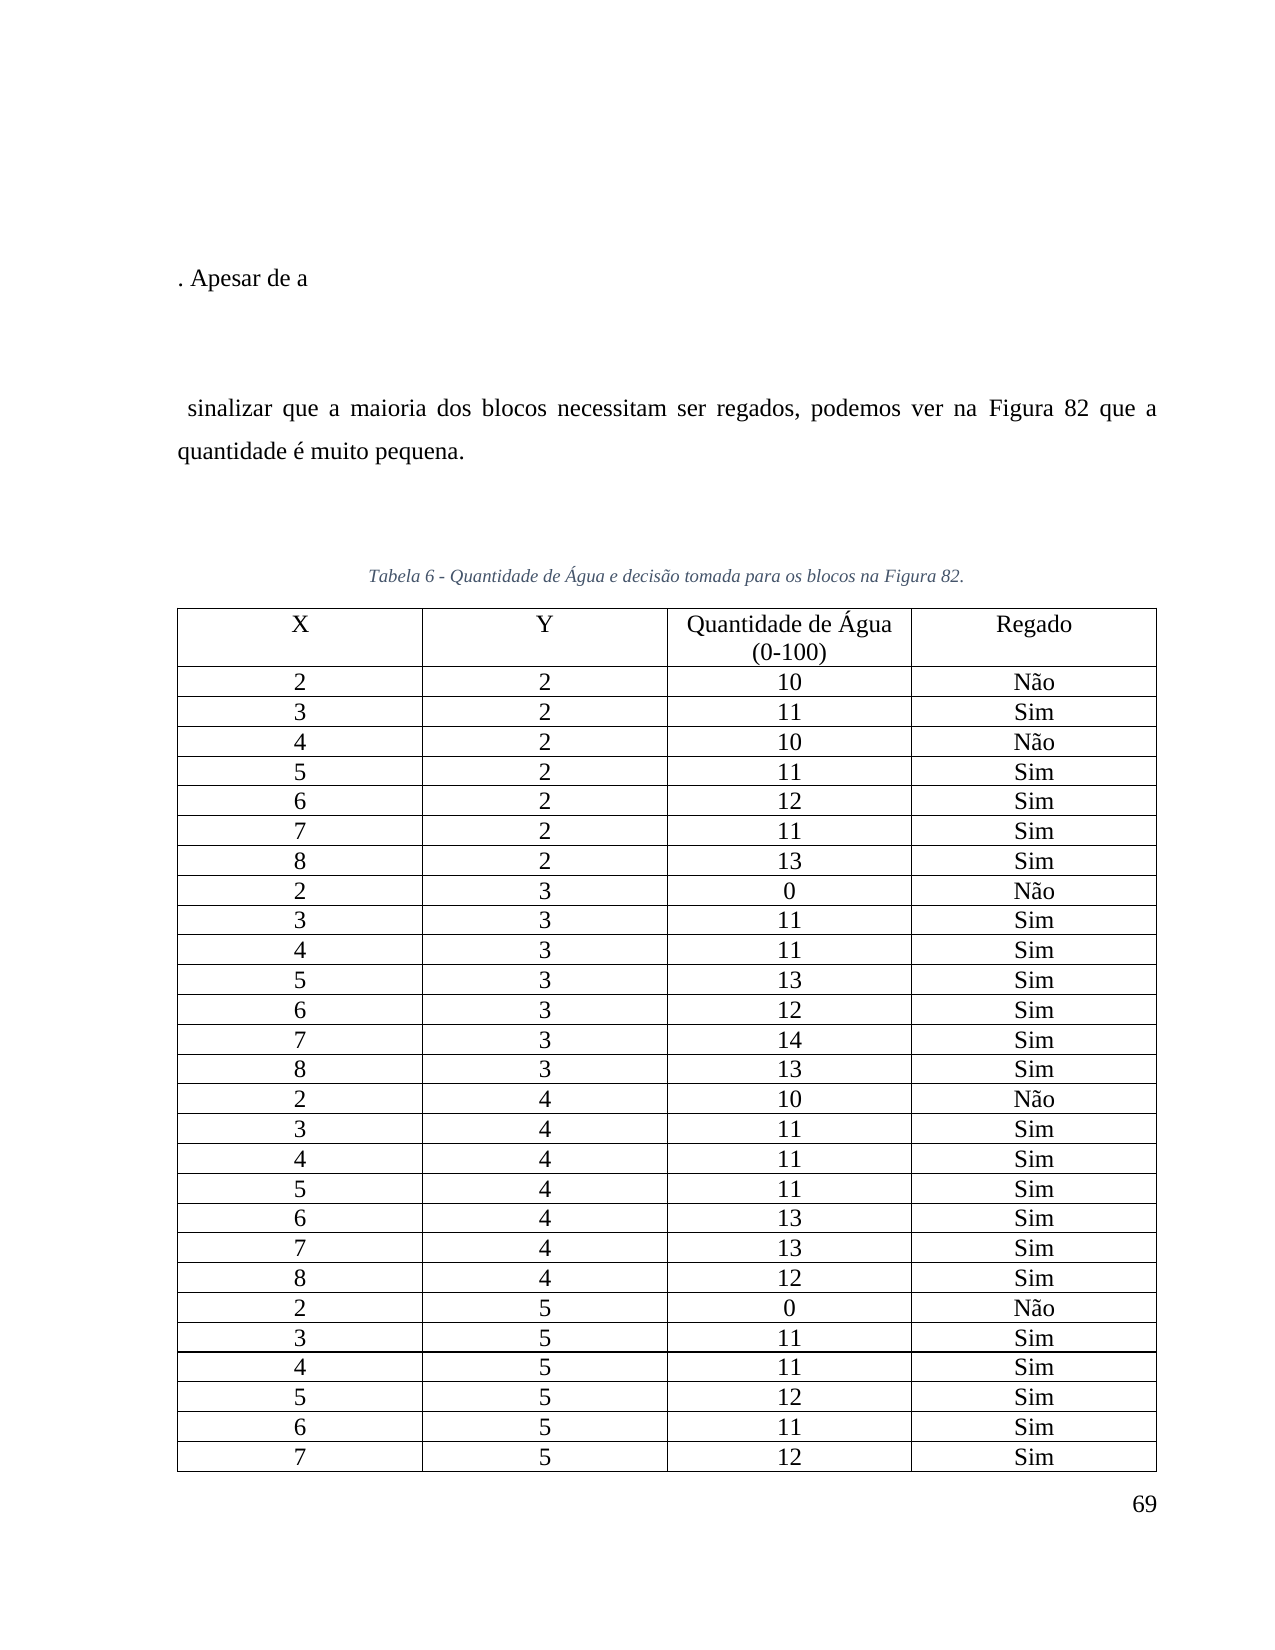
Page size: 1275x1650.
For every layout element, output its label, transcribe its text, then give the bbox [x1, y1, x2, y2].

table_cell 2 [423, 697, 667, 726]
table_cell 0 [668, 876, 911, 904]
table_cell Sim [912, 906, 1156, 934]
table_cell 3 [178, 1114, 422, 1143]
text Tabela 6 - Quantidade de Água e decisão tomada para os blocos na Figura 82. [177, 565, 1157, 587]
table_cell 2 [178, 876, 422, 904]
table_header X [178, 609, 422, 666]
table_cell 11 [668, 1144, 911, 1173]
table_cell 4 [423, 1233, 667, 1262]
table_cell 4 [423, 1144, 667, 1173]
table_cell 3 [423, 1025, 667, 1053]
table_cell Sim [912, 1174, 1156, 1202]
table_cell 5 [423, 1293, 667, 1322]
table_cell 11 [668, 816, 911, 845]
table_cell Sim [912, 1144, 1156, 1173]
table_cell Não [912, 876, 1156, 904]
table_cell 6 [178, 1204, 422, 1232]
table_cell 8 [178, 1055, 422, 1083]
table_cell 5 [178, 965, 422, 994]
table_cell 13 [668, 1055, 911, 1083]
table_cell 14 [668, 1025, 911, 1053]
table_cell 5 [423, 1382, 667, 1411]
table_cell 5 [423, 1323, 667, 1351]
table_cell 11 [668, 906, 911, 934]
table_cell 7 [178, 1442, 422, 1471]
text Tabela 6 sinalizar que a maioria dos blocos necessitam ser regados, podemos ver na Figura 82 que a quantidade é muito pequena. [177, 393, 1157, 465]
table_cell 6 [178, 995, 422, 1024]
table_cell Não [912, 667, 1156, 696]
table_cell 10 [668, 667, 911, 696]
table_cell 11 [668, 1114, 911, 1143]
table_cell 3 [423, 965, 667, 994]
table_cell Sim [912, 786, 1156, 815]
table_cell 8 [178, 1263, 422, 1292]
table_header Regado [912, 609, 1156, 666]
table_cell Sim [912, 965, 1156, 994]
table_cell 0 [668, 1293, 911, 1322]
table_cell Sim [912, 697, 1156, 726]
table_cell 4 [423, 1174, 667, 1202]
table_cell Não [912, 727, 1156, 756]
table_cell 12 [668, 1382, 911, 1411]
table_cell 2 [423, 727, 667, 756]
table_cell Sim [912, 1412, 1156, 1441]
table_cell 4 [423, 1263, 667, 1292]
table_cell Sim [912, 1442, 1156, 1471]
table_cell 11 [668, 1353, 911, 1381]
table_cell 4 [178, 1353, 422, 1381]
table_cell 2 [423, 846, 667, 875]
table_cell 3 [178, 906, 422, 934]
table_cell 3 [423, 876, 667, 904]
table_cell Sim [912, 1323, 1156, 1351]
table_cell 12 [668, 1263, 911, 1292]
table_cell 12 [668, 786, 911, 815]
text Tabela 6. Apesar de a [177, 263, 1157, 292]
table_cell 11 [668, 757, 911, 785]
table_cell 4 [178, 935, 422, 964]
table_cell Sim [912, 1025, 1156, 1053]
table_cell Sim [912, 1263, 1156, 1292]
table_cell 11 [668, 697, 911, 726]
table_cell 3 [178, 697, 422, 726]
table_cell 4 [178, 1144, 422, 1173]
table_cell Sim [912, 1382, 1156, 1411]
table_cell 5 [423, 1442, 667, 1471]
table_cell 3 [178, 1323, 422, 1351]
table_cell 4 [423, 1204, 667, 1232]
table_cell 5 [423, 1353, 667, 1381]
table_cell 4 [423, 1084, 667, 1113]
table_cell 2 [178, 667, 422, 696]
table_cell 3 [423, 1055, 667, 1083]
table_cell 3 [423, 906, 667, 934]
table_cell 4 [423, 1114, 667, 1143]
table_cell Sim [912, 846, 1156, 875]
table_cell 2 [178, 1293, 422, 1322]
table_cell 13 [668, 1233, 911, 1262]
table_cell 12 [668, 995, 911, 1024]
table_cell 7 [178, 1233, 422, 1262]
table_cell 12 [668, 1442, 911, 1471]
table_cell Sim [912, 935, 1156, 964]
table_cell 11 [668, 1174, 911, 1202]
table_cell Sim [912, 1055, 1156, 1083]
table_cell 6 [178, 1412, 422, 1441]
table_cell 4 [178, 727, 422, 756]
table_cell 11 [668, 935, 911, 964]
table_header Y [423, 609, 667, 666]
table_cell 2 [178, 1084, 422, 1113]
table_cell 3 [423, 935, 667, 964]
table_header Quantidade de Água (0-100) [668, 609, 911, 666]
table_cell Sim [912, 1233, 1156, 1262]
table_cell 10 [668, 1084, 911, 1113]
table_cell Sim [912, 1204, 1156, 1232]
table_cell 2 [423, 816, 667, 845]
table_cell 13 [668, 965, 911, 994]
table_cell 7 [178, 816, 422, 845]
table_cell Sim [912, 1114, 1156, 1143]
table_cell Sim [912, 757, 1156, 785]
table_cell Não [912, 1084, 1156, 1113]
table_cell 7 [178, 1025, 422, 1053]
table_cell 6 [178, 786, 422, 815]
table_cell 11 [668, 1412, 911, 1441]
table_cell 13 [668, 846, 911, 875]
table_cell Sim [912, 1353, 1156, 1381]
table_cell 5 [178, 1174, 422, 1202]
table_cell Não [912, 1293, 1156, 1322]
table_cell 2 [423, 667, 667, 696]
table_cell 2 [423, 786, 667, 815]
table_cell 8 [178, 846, 422, 875]
table_cell 5 [178, 1382, 422, 1411]
table_cell 5 [178, 757, 422, 785]
table_cell Sim [912, 816, 1156, 845]
table_cell 11 [668, 1323, 911, 1351]
table_cell Sim [912, 995, 1156, 1024]
table_cell 3 [423, 995, 667, 1024]
table_cell 13 [668, 1204, 911, 1232]
table_cell 2 [423, 757, 667, 785]
table_cell 5 [423, 1412, 667, 1441]
table_cell 10 [668, 727, 911, 756]
